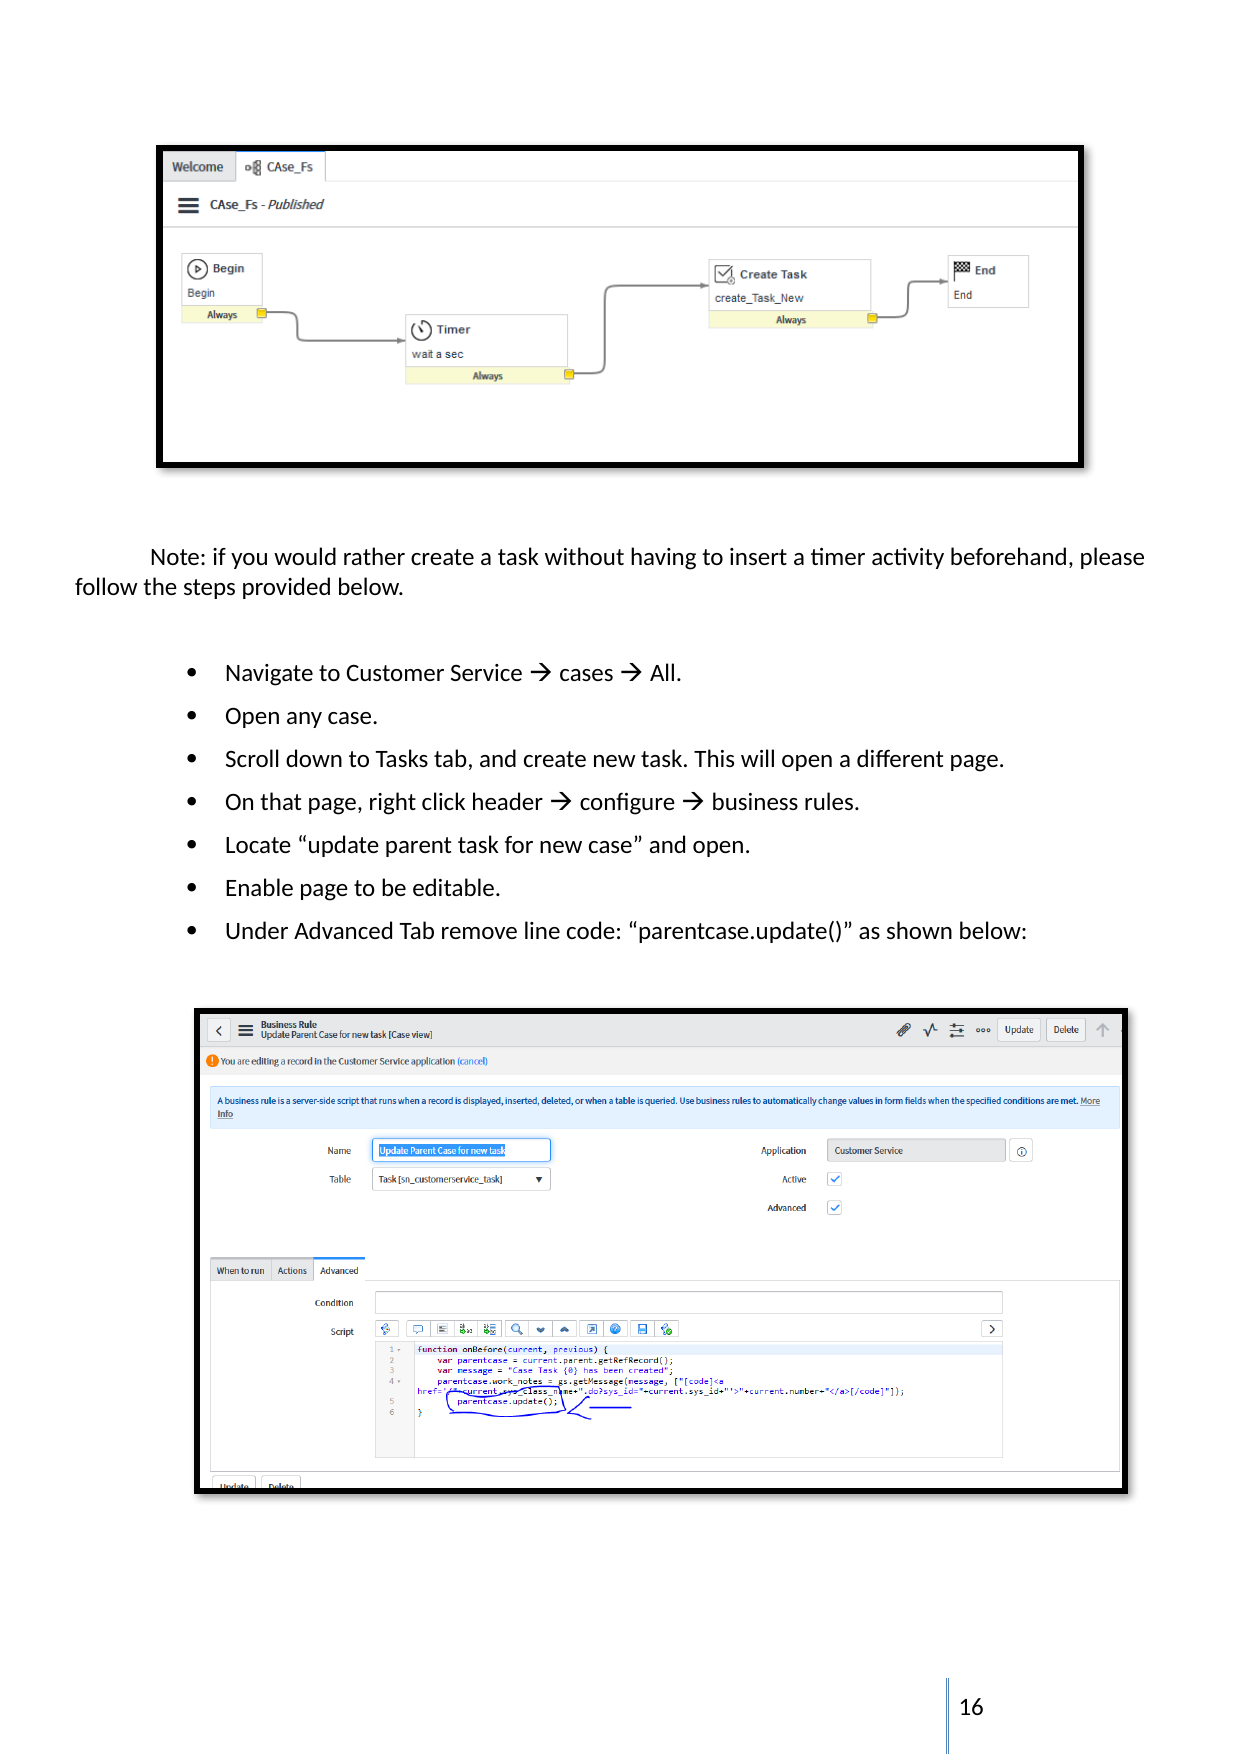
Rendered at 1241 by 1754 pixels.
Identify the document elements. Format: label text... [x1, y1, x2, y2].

list Under Advanced Tab remove line code: “parentcase.update()” as shown below: [187, 916, 1165, 946]
picture [163, 151, 1078, 462]
list Scroll down to Tasks tab, and create new task. This will open a different page. [187, 743, 1165, 774]
text Note: if you would rather create a task without having to insert a timer activity beforehand, please follow the steps provided below. [75, 541, 1165, 602]
picture [200, 1014, 1122, 1488]
list Open any case. [187, 700, 1165, 731]
list On that page, right click header configure business rules. [187, 786, 1165, 817]
list Locate “update parent task for new case” and open. [187, 829, 1165, 860]
list Navigate to Customer Service cases All. [187, 657, 1165, 688]
list Enable page to be editable. [187, 872, 1165, 903]
